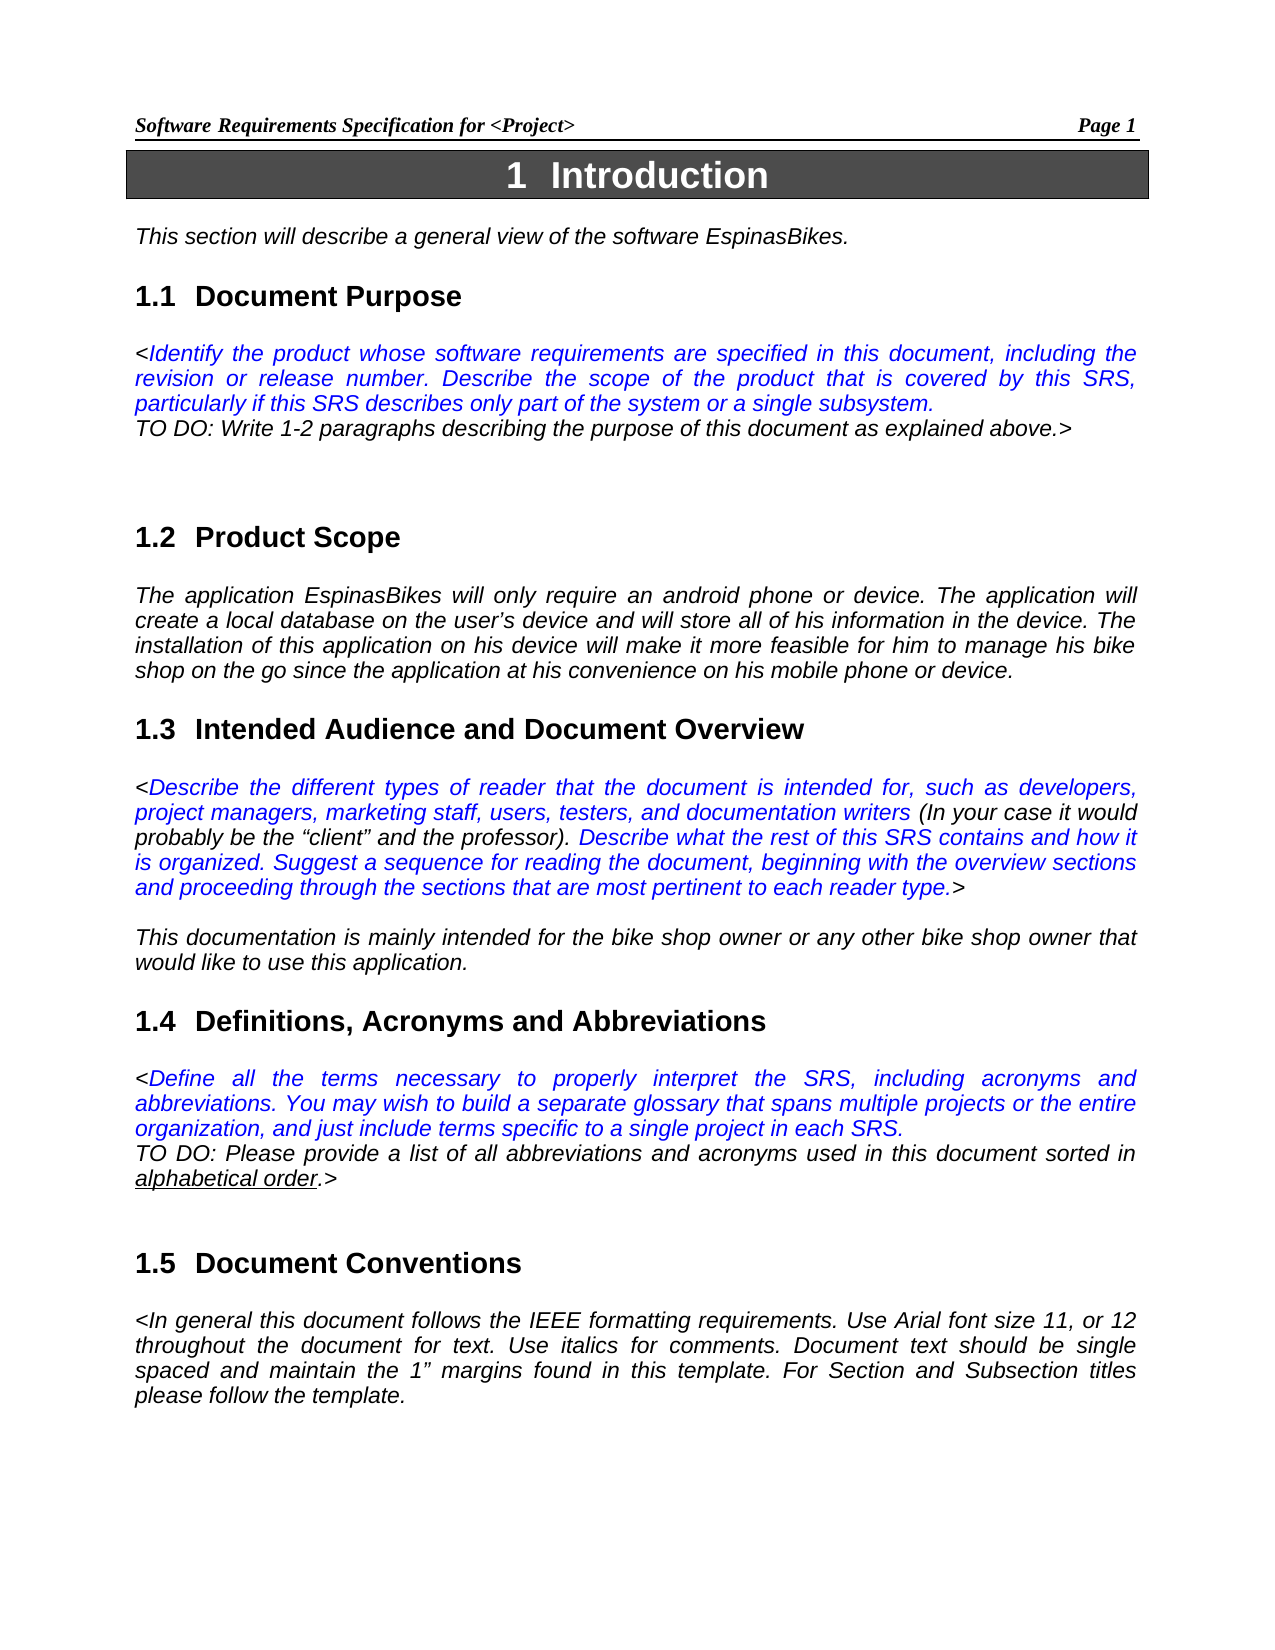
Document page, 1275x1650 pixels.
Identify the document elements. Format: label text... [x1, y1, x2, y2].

subtitle Intended Audience and Document Overview [135, 712, 1140, 746]
text This documentation is mainly intended for the bike shop owner or any other bike shop owner that would like to use this application. [135, 925, 1140, 975]
text <Identify the product whose software requirements are specified in this document, including the revision or release number. Describe the scope of the product that is covered by this SRS, particularly if this SRS describes only part of the system or a single subsystem. [135, 341, 1140, 416]
text This section will describe a general view of the software EspinasBikes. [135, 224, 1140, 249]
subtitle Document Conventions [135, 1246, 1140, 1279]
text TO DO: Write 1-2 paragraphs describing the purpose of this document as explained above.> [135, 416, 1140, 441]
text <Define all the terms necessary to properly interpret the SRS, including acronyms and abbreviations. You may wish to build a separate glossary that spans multiple projects or the entire organization, and just include terms specific to a single project in each SRS. [135, 1067, 1140, 1142]
text <In general this document follows the IEEE formatting requirements. Use Arial font size 11, or 12 throughout the document for text. Use italics for comments. Document text should be single spaced and maintain the 1” margins found in this template. For Section and Subsection titles please follow the template. [135, 1309, 1140, 1409]
text <Describe the different types of reader that the document is intended for, such as developers, project managers, marketing staff, users, testers, and documentation writers (In your case it would probably be the “client” and the professor). Describe what the rest of this SRS contains and how it is organized. Suggest a sequence for reading the document, beginning with the overview sections and proceeding through the sections that are most pertinent to each reader type.> [135, 775, 1140, 900]
subtitle Document Purpose [135, 278, 1140, 312]
subtitle Introduction [127, 151, 1148, 198]
subtitle Definitions, Acronyms and Abbreviations [135, 1004, 1140, 1038]
text TO DO: Please provide a list of all abbreviations and acronyms used in this document sorted in alphabetical order.> [135, 1142, 1140, 1192]
text The application EspinasBikes will only require an android phone or device. The application will create a local database on the user’s device and will store all of his information in the device. The installation of this application on his device will make it more feasible for him to manage his bike shop on the go since the application at his convenience on his mobile phone or device. [135, 583, 1140, 683]
subtitle Product Scope [135, 520, 1140, 554]
